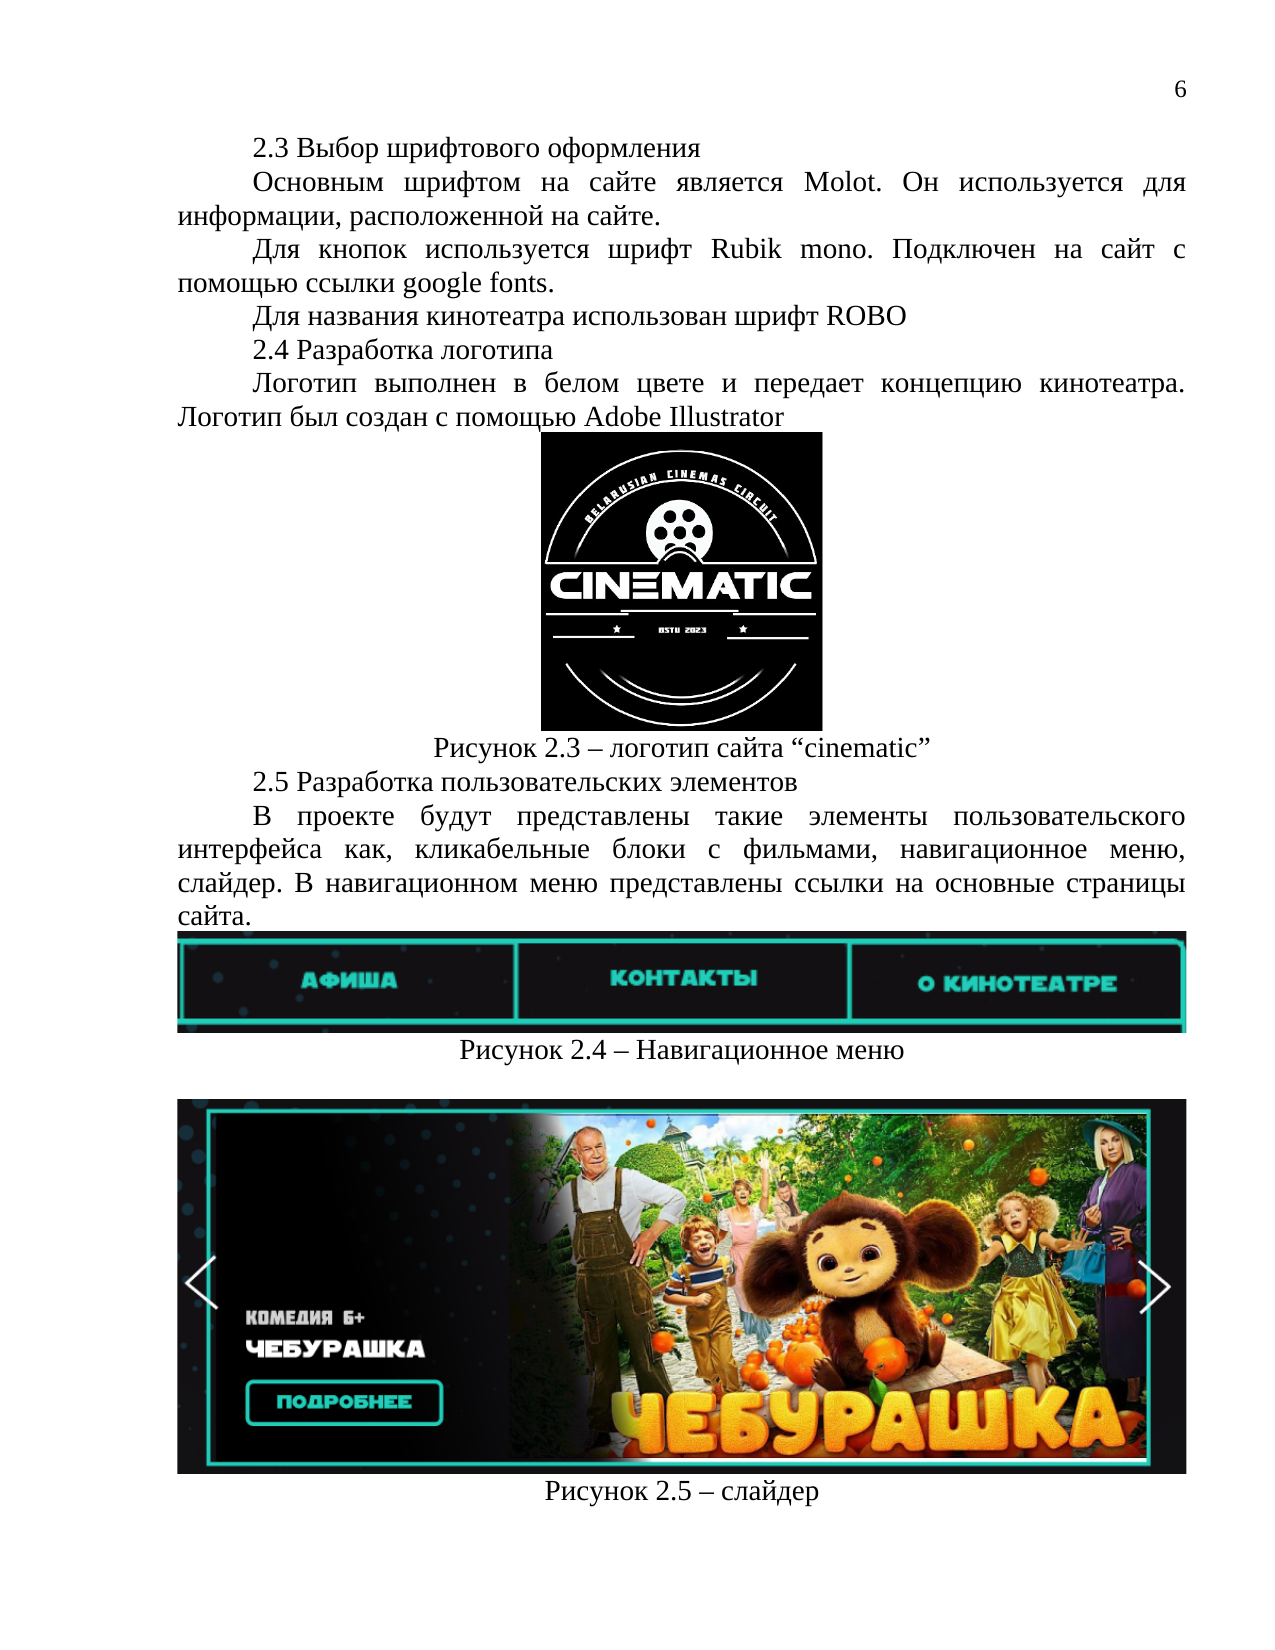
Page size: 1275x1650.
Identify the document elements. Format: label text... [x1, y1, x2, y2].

text Логотип выполнен в белом цвете и передает концепцию кинотеатра. Логотип был создан с помощью Adobe Illustrator [177, 365, 1186, 432]
picture [177, 931, 1187, 1033]
text Рисунок 2.4 – Навигационное меню [177, 1033, 1186, 1066]
picture [541, 432, 823, 731]
text Для названия кинотеатра использован шрифт ROBO [177, 298, 1186, 332]
text Рисунок 2.3 – логотип сайта “cinematic” [177, 731, 1186, 764]
subtitle 2.3 Выбор шрифтового оформления [177, 131, 1186, 164]
text Для кнопок используется шрифт Rubik mono. Подключен на сайт с помощью ссылки google fonts. [177, 231, 1186, 298]
text Рисунок 2.5 – слайдер [177, 1474, 1186, 1507]
picture [177, 1099, 1187, 1474]
text Основным шрифтом на сайте является Molot. Он используется для информации, расположенной на сайте. [177, 164, 1186, 231]
subtitle 2.5 Разработка пользовательских элементов [177, 764, 1186, 798]
subtitle 2.4 Разработка логотипа [177, 332, 1186, 365]
text В проекте будут представлены такие элементы пользовательского интерфейса как, кликабельные блоки с фильмами, навигационное меню, слайдер. В навигационном меню представлены ссылки на основные страницы сайта. [177, 798, 1186, 931]
